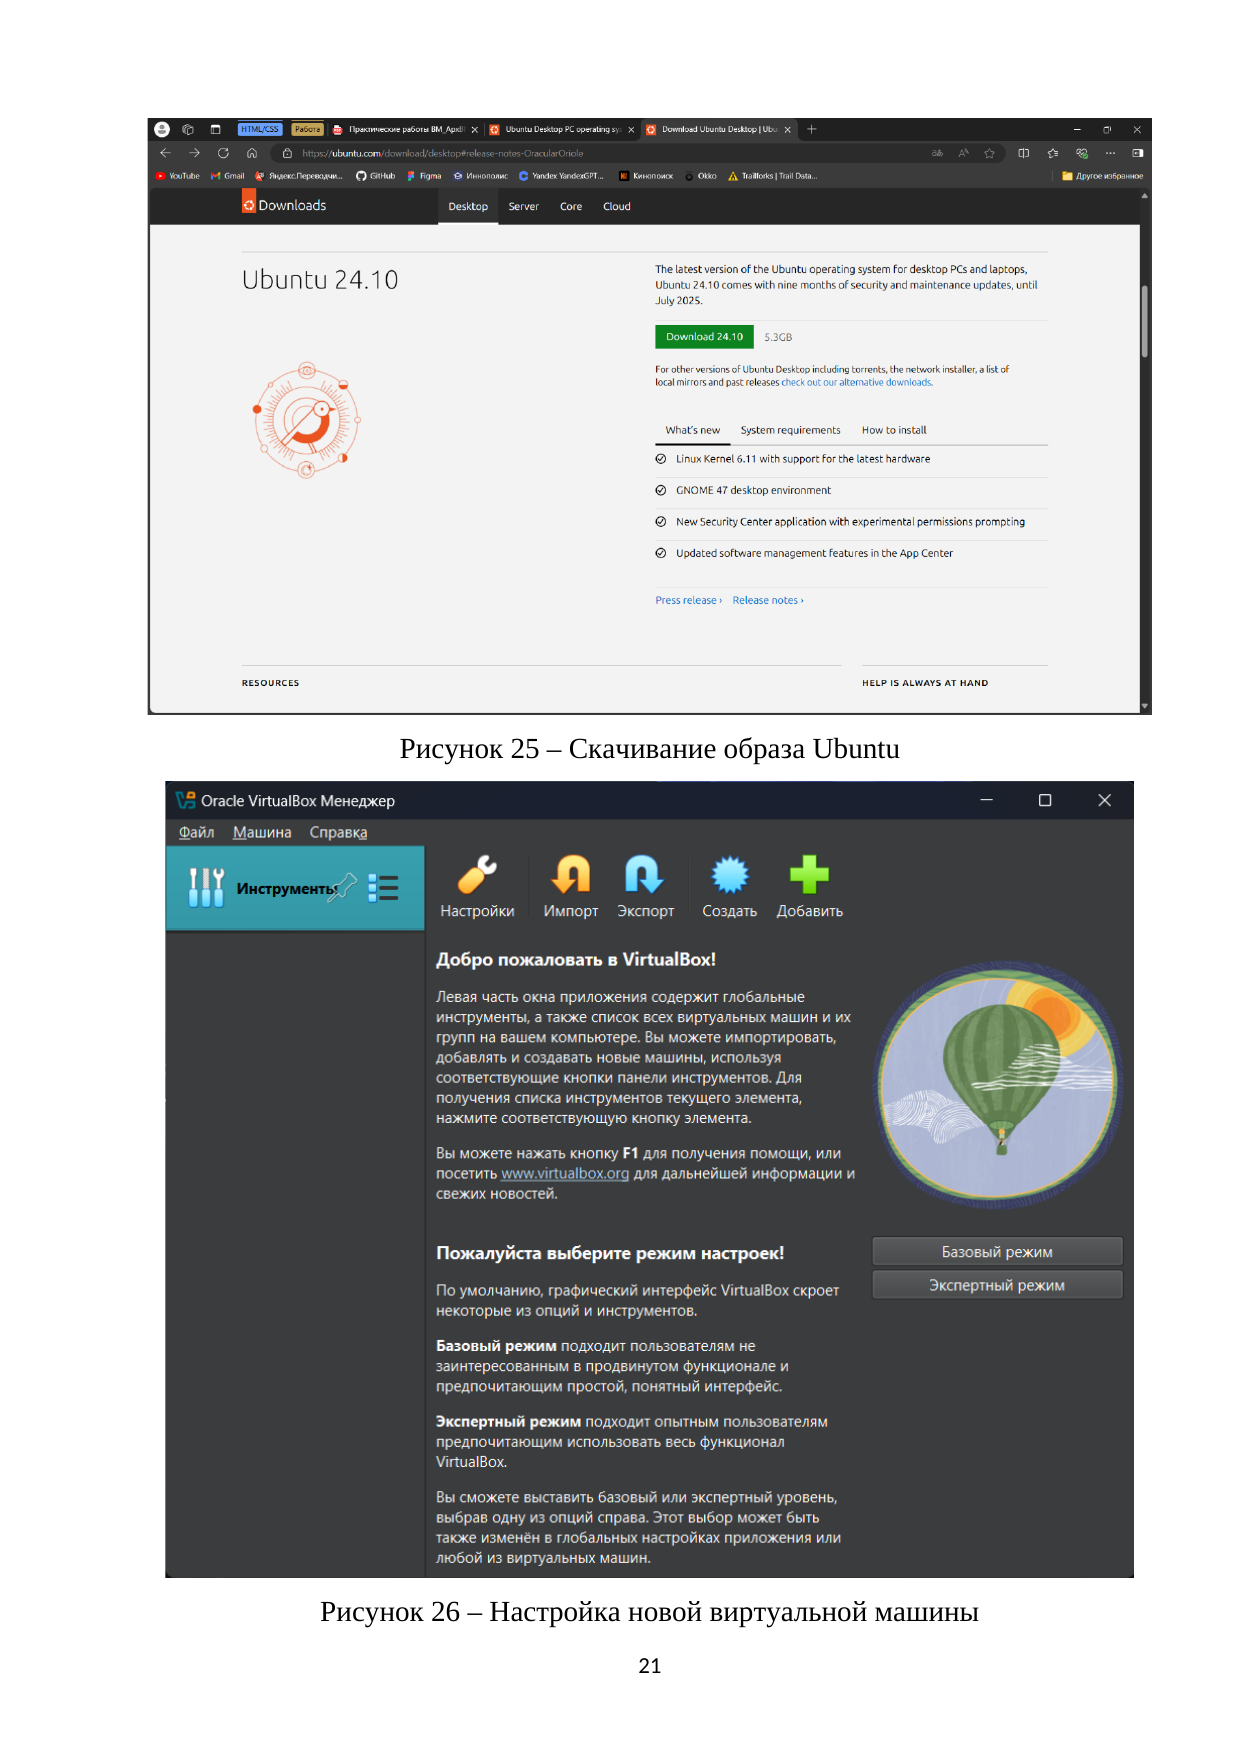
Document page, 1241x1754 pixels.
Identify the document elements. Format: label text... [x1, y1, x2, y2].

picture [147, 118, 1152, 715]
text Рисунок 25 – Скачивание образа Ubuntu [148, 731, 1152, 765]
picture [165, 781, 1134, 1578]
